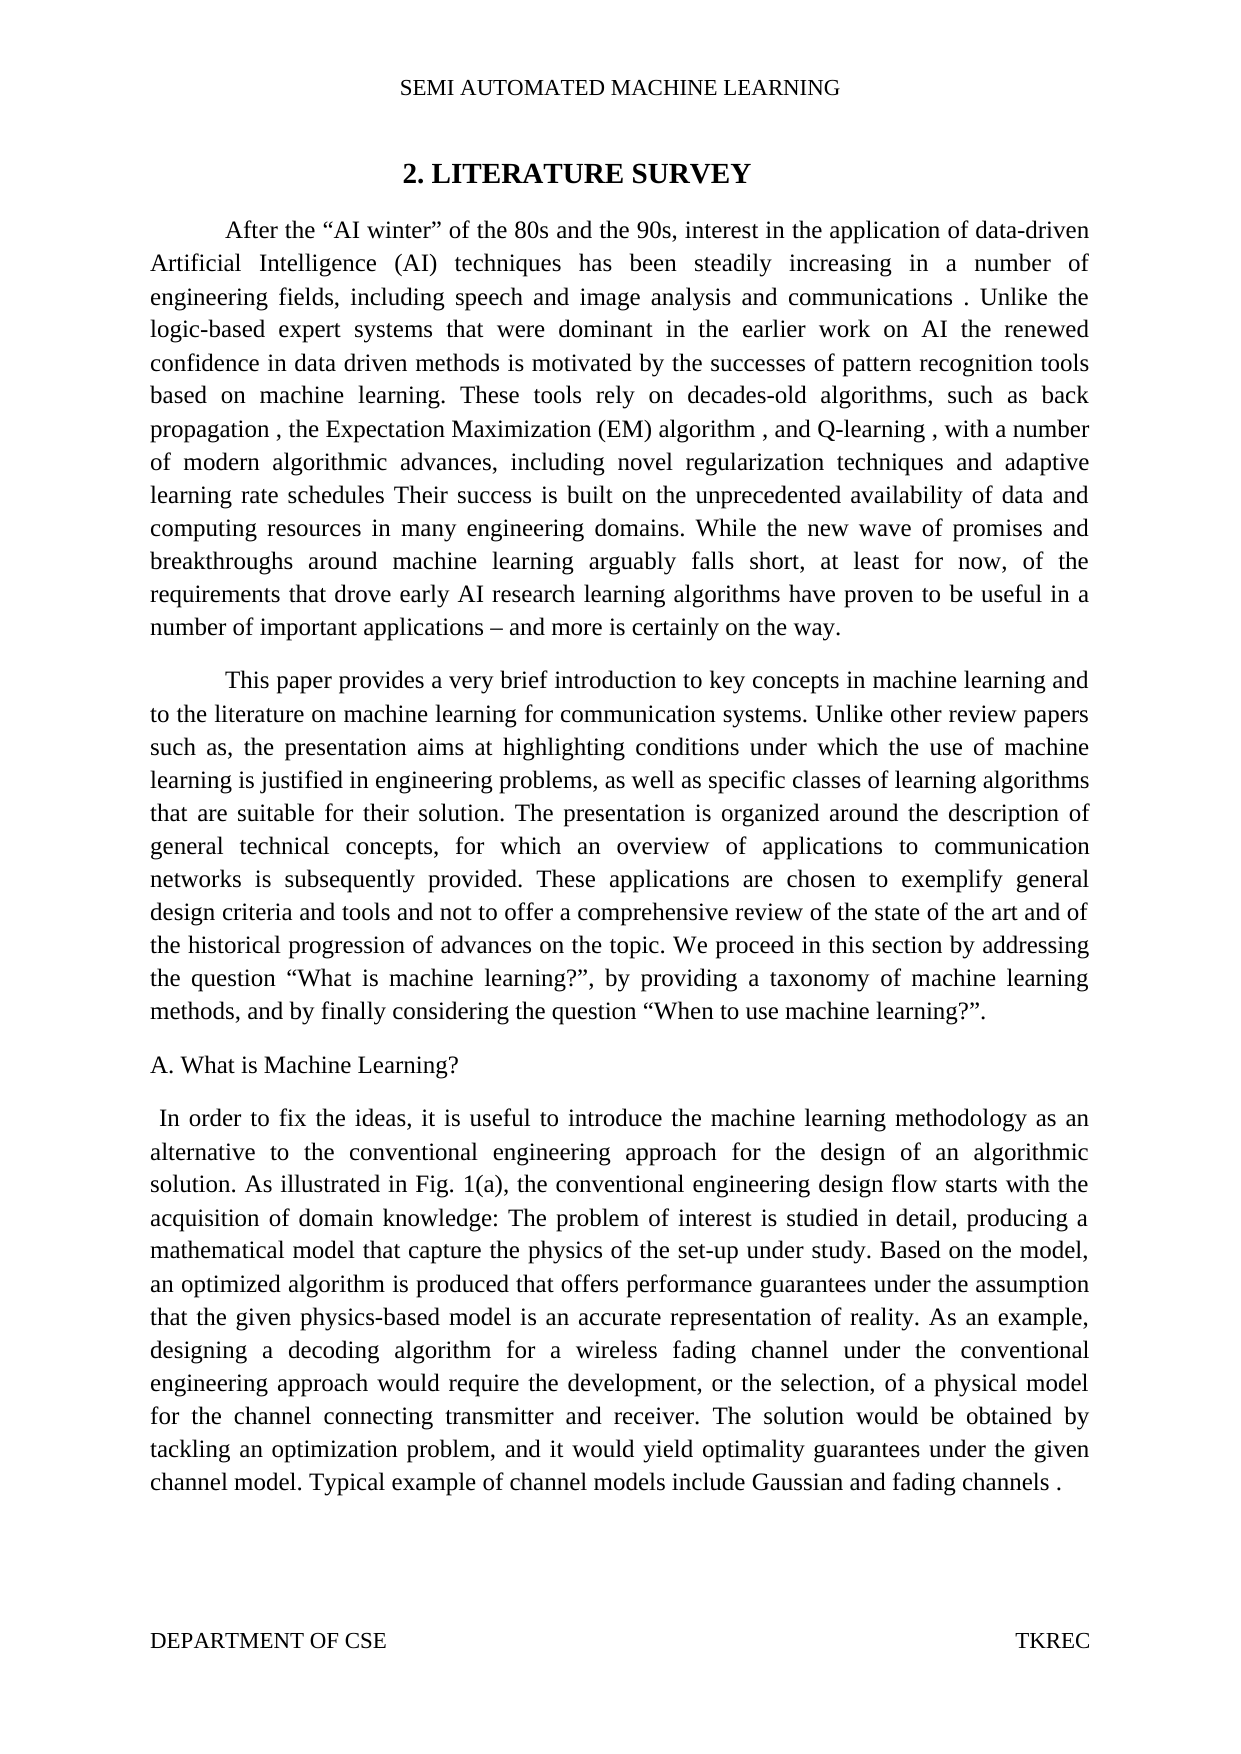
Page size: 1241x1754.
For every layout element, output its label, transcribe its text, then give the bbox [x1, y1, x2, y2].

text In order to fix the ideas, it is useful to introduce the machine learning methodology as an alternative to the conventional engineering approach for the design of an algorithmic solution. As illustrated in Fig. 1(a), the conventional engineering design flow starts with the acquisition of domain knowledge: The problem of interest is studied in detail, producing a mathematical model that capture the physics of the set-up under study. Based on the model, an optimized algorithm is produced that offers performance guarantees under the assumption that the given physics-based model is an accurate representation of reality. As an example, designing a decoding algorithm for a wireless fading channel under the conventional engineering approach would require the development, or the selection, of a physical model for the channel connecting transmitter and receiver. The solution would be obtained by tackling an optimization problem, and it would yield optimality guarantees under the given channel model. Typical example of channel models include Gaussian and fading channels . [150, 1103, 1090, 1496]
text 2. LITERATURE SURVEY [327, 156, 1090, 190]
text After the “AI winter” of the 80s and the 90s, interest in the application of data-driven Artificial Intelligence (AI) techniques has been steadily increasing in a number of engineering fields, including speech and image analysis and communications . Unlike the logic-based expert systems that were dominant in the earlier work on AI the renewed confidence in data driven methods is motivated by the successes of pattern recognition tools based on machine learning. These tools rely on decades-old algorithms, such as back propagation , the Expectation Maximization (EM) algorithm , and Q-learning , with a number of modern algorithmic advances, including novel regularization techniques and adaptive learning rate schedules Their success is built on the unprecedented availability of data and computing resources in many engineering domains. While the new wave of promises and breakthroughs around machine learning arguably falls short, at least for now, of the requirements that drove early AI research learning algorithms have proven to be useful in a number of important applications – and more is certainly on the way. [150, 216, 1090, 641]
text This paper provides a very brief introduction to key concepts in machine learning and to the literature on machine learning for communication systems. Unlike other review papers such as, the presentation aims at highlighting conditions under which the use of machine learning is justified in engineering problems, as well as specific classes of learning algorithms that are suitable for their solution. The presentation is organized around the description of general technical concepts, for which an overview of applications to communication networks is subsequently provided. These applications are chosen to exemplify general design criteria and tools and not to offer a comprehensive review of the state of the art and of the historical progression of advances on the topic. We proceed in this section by addressing the question “What is machine learning?”, by providing a taxonomy of machine learning methods, and by finally considering the question “When to use machine learning?”. [150, 666, 1090, 1024]
text A. What is Machine Learning? [150, 1050, 1090, 1078]
